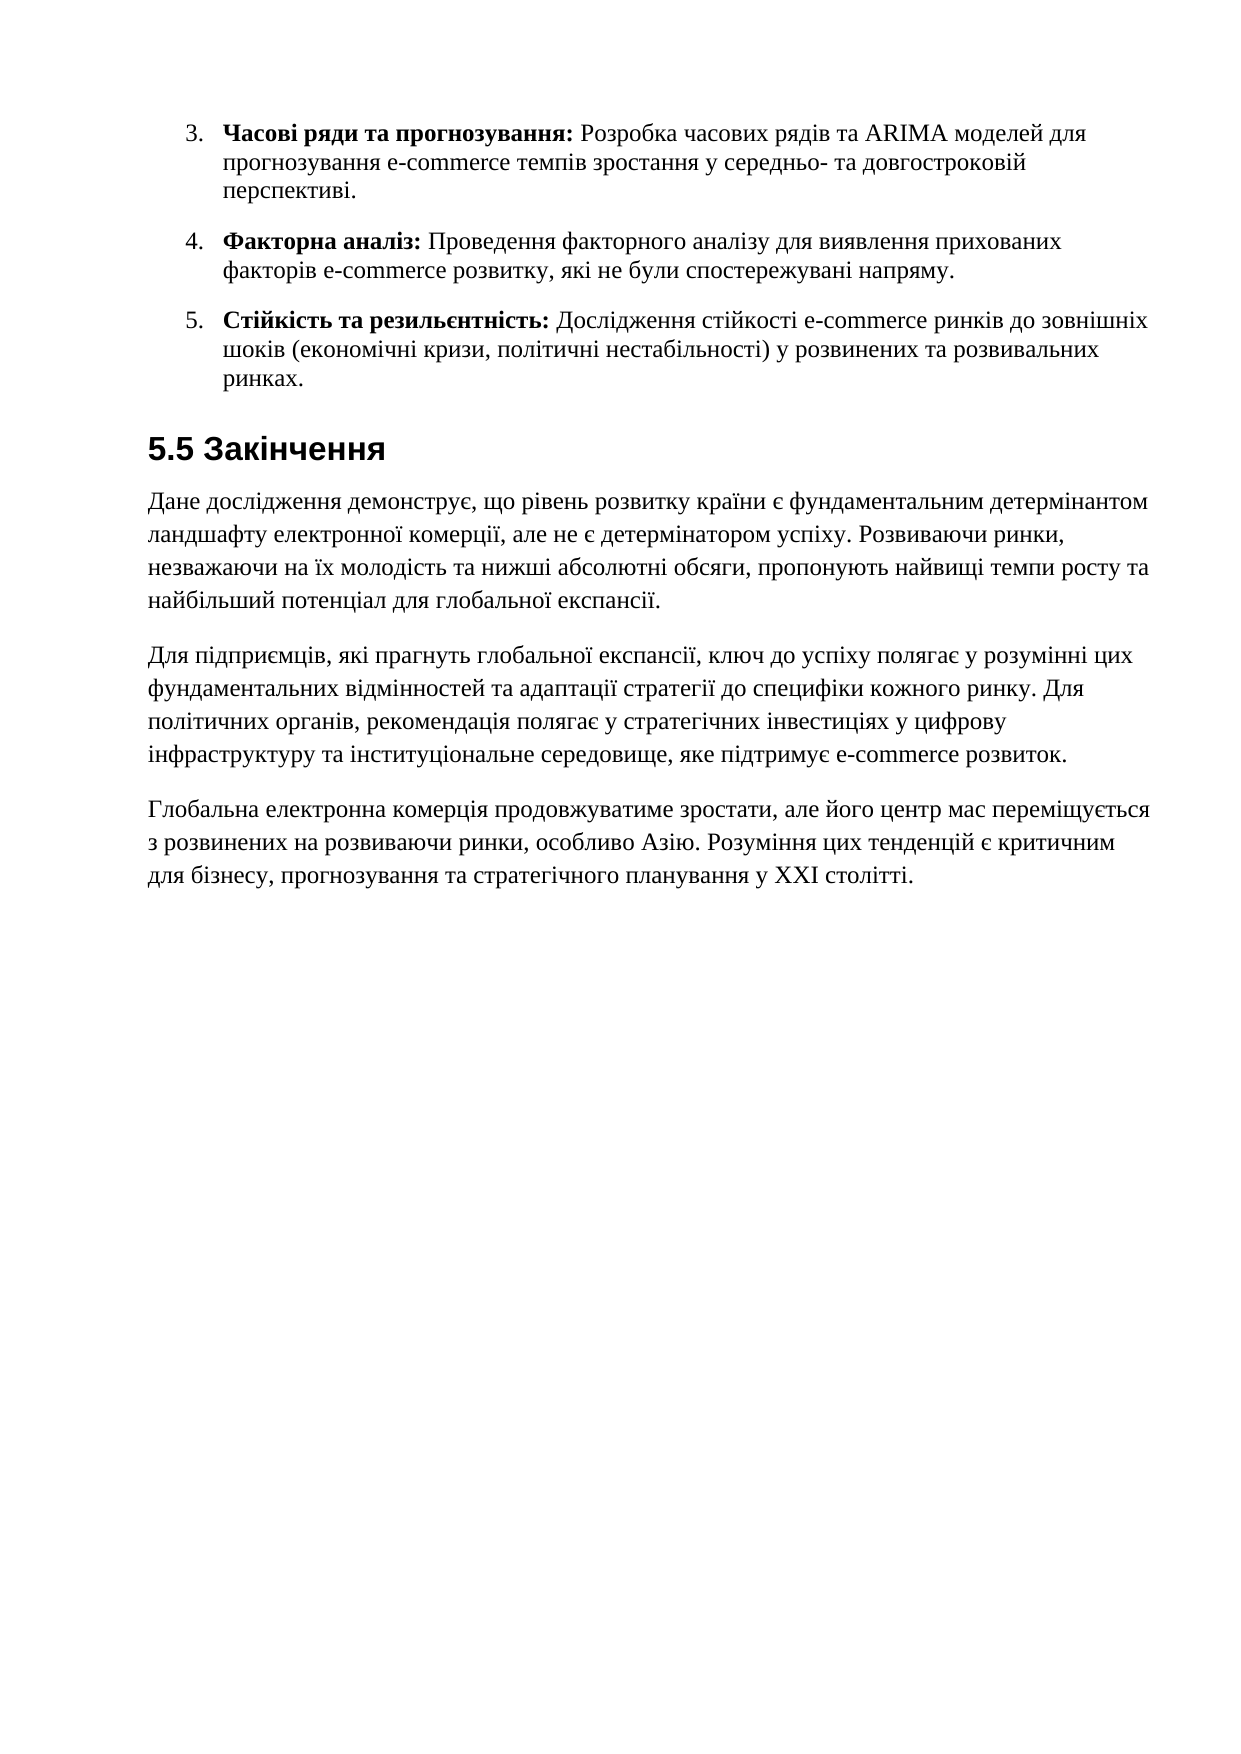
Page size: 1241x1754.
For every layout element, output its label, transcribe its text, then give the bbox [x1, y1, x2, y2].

text Для підприємців, які прагнуть глобальної експансії, ключ до успіху полягає у розумінні цих фундаментальних відмінностей та адаптації стратегії до специфіки кожного ринку. Для політичних органів, рекомендація полягає у стратегічних інвестиціях у цифрову інфраструктуру та інституціональне середовище, яке підтримує е-commerce розвиток. [148, 640, 1152, 768]
list Часові ряди та прогнозування: Розробка часових рядів та ARIMA моделей для прогнозування e-commerce темпів зростання у середньо- та довгостроковій перспективі. [185, 118, 1152, 204]
list Стійкість та резильєнтність: Дослідження стійкості e-commerce ринків до зовнішніх шоків (економічні кризи, політичні нестабільності) у розвинених та розвивальних ринках. [185, 306, 1152, 392]
text Глобальна електронна комерція продовжуватиме зростати, але його центр мас переміщується з розвинених на розвиваючи ринки, особливо Азію. Розуміння цих тенденцій є критичним для бізнесу, прогнозування та стратегічного планування у XXI столітті. [148, 794, 1152, 889]
text Дане дослідження демонструє, що рівень розвитку країни є фундаментальним детермінантом ландшафту електронної комерції, але не є детермінатором успіху. Розвиваючи ринки, незважаючи на їх молодість та нижші абсолютні обсяги, пропонують найвищі темпи росту та найбільший потенціал для глобальної експансії. [148, 486, 1152, 614]
subtitle 5.5 Закінчення [148, 429, 1152, 468]
list Факторна аналіз: Проведення факторного аналізу для виявлення прихованих факторів e-commerce розвитку, які не були спостережувані напряму. [185, 226, 1152, 284]
